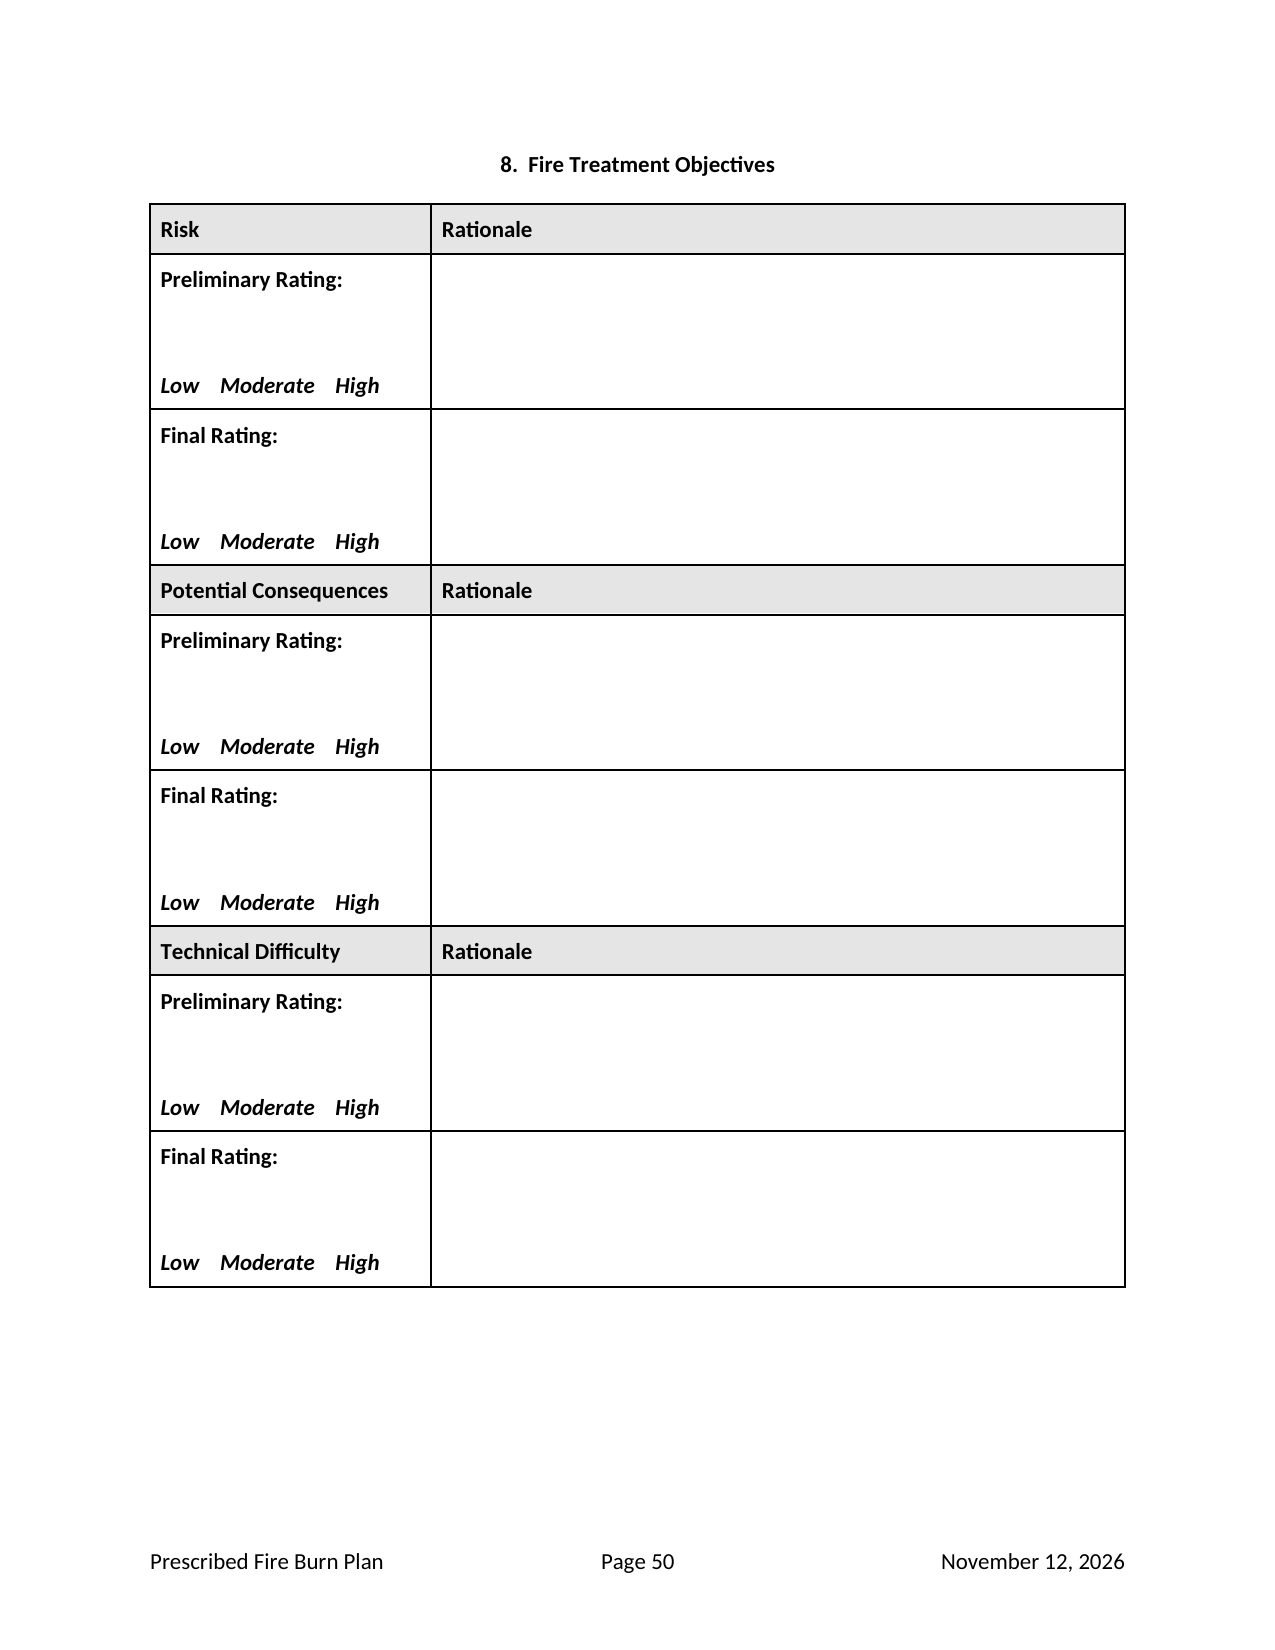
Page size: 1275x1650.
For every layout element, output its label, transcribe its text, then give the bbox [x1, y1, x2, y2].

table_cell [432, 1132, 1124, 1286]
table_cell Rationale [432, 566, 1124, 613]
table_cell Preliminary Rating: Low Moderate High [151, 976, 430, 1130]
table_header Rationale [432, 205, 1124, 253]
table_cell Technical Difficulty [151, 927, 430, 974]
table_cell Final Rating: Low Moderate High [151, 1132, 430, 1286]
table_cell Final Rating: Low Moderate High [151, 410, 430, 564]
text 8. Fire Treatment Objectives [150, 150, 1125, 178]
table_cell [432, 255, 1124, 408]
table_cell [432, 976, 1124, 1130]
table_header Risk [151, 205, 430, 253]
table_cell Rationale [432, 927, 1124, 974]
table_cell Preliminary Rating: Low Moderate High [151, 616, 430, 769]
table_cell Preliminary Rating: Low Moderate High [151, 255, 430, 408]
table_cell [432, 410, 1124, 564]
table_cell Final Rating: Low Moderate High [151, 771, 430, 925]
table_cell [432, 771, 1124, 925]
table_cell [432, 616, 1124, 769]
table_cell Potential Consequences [151, 566, 430, 613]
